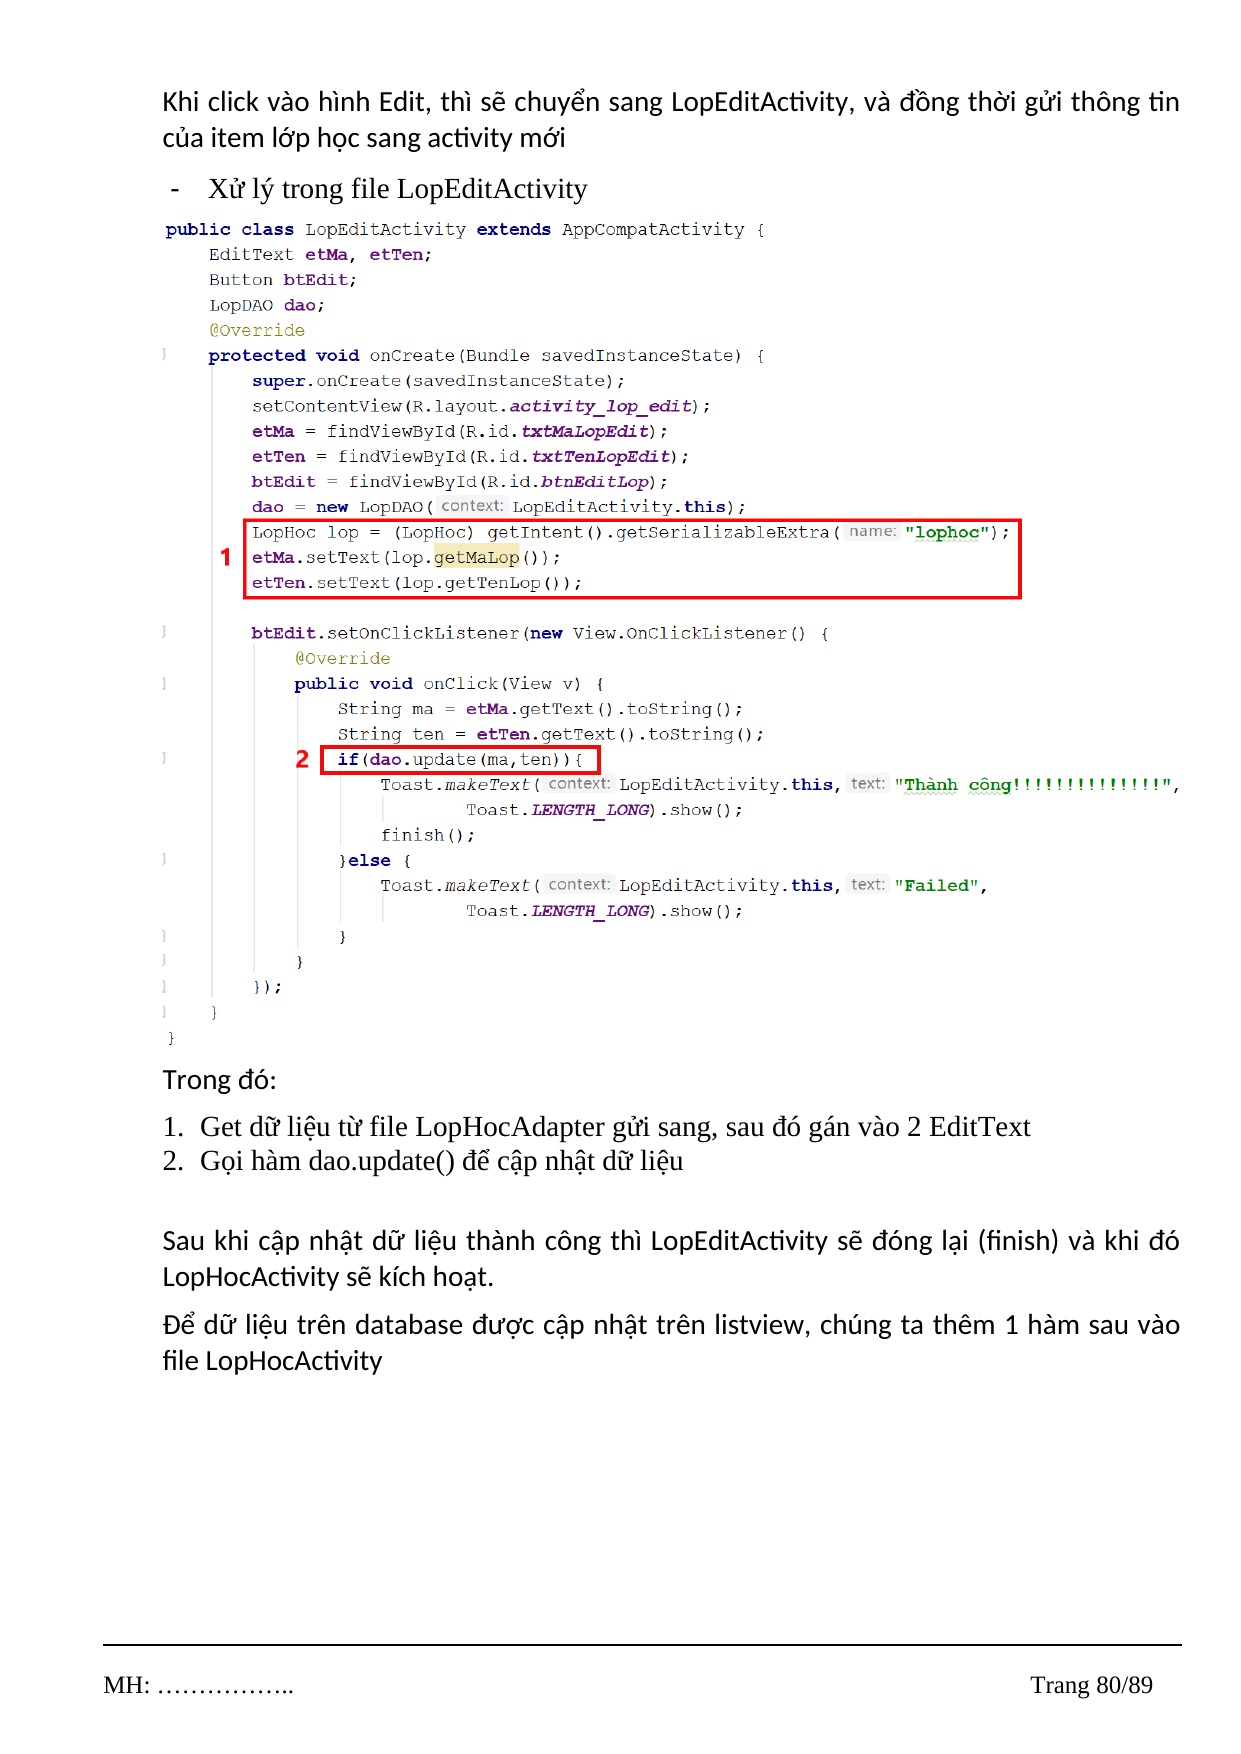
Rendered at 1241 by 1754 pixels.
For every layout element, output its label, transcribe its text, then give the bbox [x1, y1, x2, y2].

text Sau khi cập nhật dữ liệu thành công thì LopEditActivity sẽ đóng lại (finish) và khi đó LopHocActivity sẽ kích hoạt. [162, 1222, 1182, 1294]
list Get dữ liệu từ file LopHocAdapter gửi sang, sau đó gán vào 2 EditText [162, 1109, 1182, 1143]
list Gọi hàm dao.update() để cập nhật dữ liệu [162, 1143, 1182, 1176]
text Để dữ liệu trên database được cập nhật trên listview, chúng ta thêm 1 hàm sau vào file LopHocActivity [162, 1306, 1182, 1377]
text Khi click vào hình Edit, thì sẽ chuyển sang LopEditActivity, và đồng thời gửi thông tin của item lớp học sang activity mới [162, 83, 1182, 155]
picture [162, 219, 1190, 1049]
list Xử lý trong file LopEditActivity [170, 167, 1182, 207]
text Trong đó: [162, 1061, 1182, 1097]
